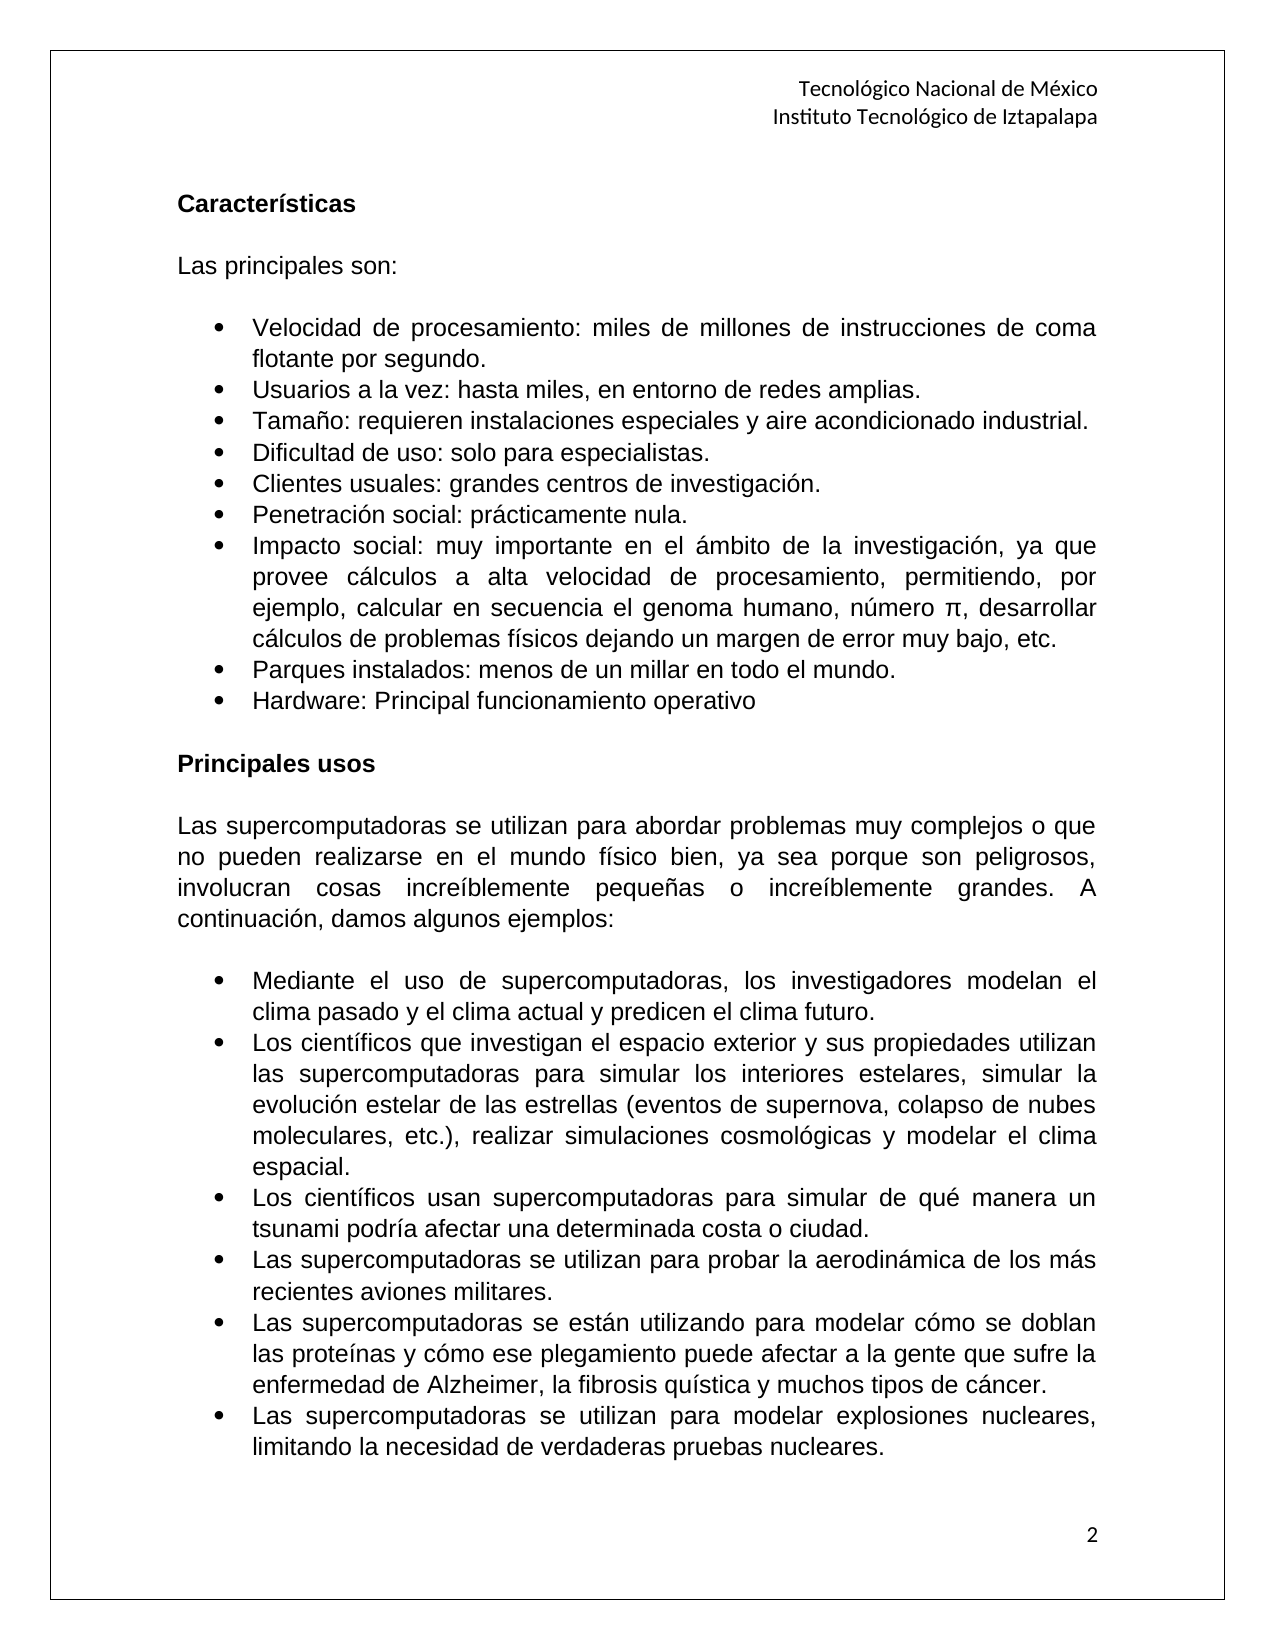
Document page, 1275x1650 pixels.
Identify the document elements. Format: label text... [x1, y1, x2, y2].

list Las supercomputadoras se utilizan para probar la aerodinámica de los más recientes aviones militares. [214, 1246, 1098, 1305]
text Principales usos [177, 748, 1098, 777]
list Usuarios a la vez: hasta miles, en entorno de redes amplias. [214, 375, 1098, 404]
text Las principales son: [177, 251, 1098, 280]
list Las supercomputadoras se están utilizando para modelar cómo se doblan las proteínas y cómo ese plegamiento puede afectar a la gente que sufre la enfermedad de Alzheimer, la fibrosis quística y muchos tipos de cáncer. [214, 1308, 1098, 1399]
list Impacto social: muy importante en el ámbito de la investigación, ya que provee cálculos a alta velocidad de procesamiento, permitiendo, por ejemplo, calcular en secuencia el genoma humano, número π, desarrollar cálculos de problemas físicos dejando un margen de error muy bajo, etc. [214, 531, 1098, 653]
list Los científicos que investigan el espacio exterior y sus propiedades utilizan las supercomputadoras para simular los interiores estelares, simular la evolución estelar de las estrellas (eventos de supernova, colapso de nubes moleculares, etc.), realizar simulaciones cosmológicas y modelar el clima espacial. [214, 1028, 1098, 1181]
list Hardware: Principal funcionamiento operativo [214, 686, 1098, 715]
list Clientes usuales: grandes centros de investigación. [214, 469, 1098, 497]
list Penetración social: prácticamente nula. [214, 500, 1098, 529]
list Las supercomputadoras se utilizan para modelar explosiones nucleares, limitando la necesidad de verdaderas pruebas nucleares. [214, 1401, 1098, 1461]
list Parques instalados: menos de un millar en todo el mundo. [214, 655, 1098, 684]
text Características [177, 189, 1098, 218]
list Los científicos usan supercomputadoras para simular de qué manera un tsunami podría afectar una determinada costa o ciudad. [214, 1183, 1098, 1243]
text Las supercomputadoras se utilizan para abordar problemas muy complejos o que no pueden realizarse en el mundo físico bien, ya sea porque son peligrosos, involucran cosas increíblemente pequeñas o increíblemente grandes. A continuación, damos algunos ejemplos: [177, 811, 1098, 932]
list Mediante el uso de supercomputadoras, los investigadores modelan el clima pasado y el clima actual y predicen el clima futuro. [214, 966, 1098, 1026]
list Dificultad de uso: solo para especialistas. [214, 437, 1098, 466]
list Tamaño: requieren instalaciones especiales y aire acondicionado industrial. [214, 406, 1098, 435]
list Velocidad de procesamiento: miles de millones de instrucciones de coma flotante por segundo. [214, 313, 1098, 373]
